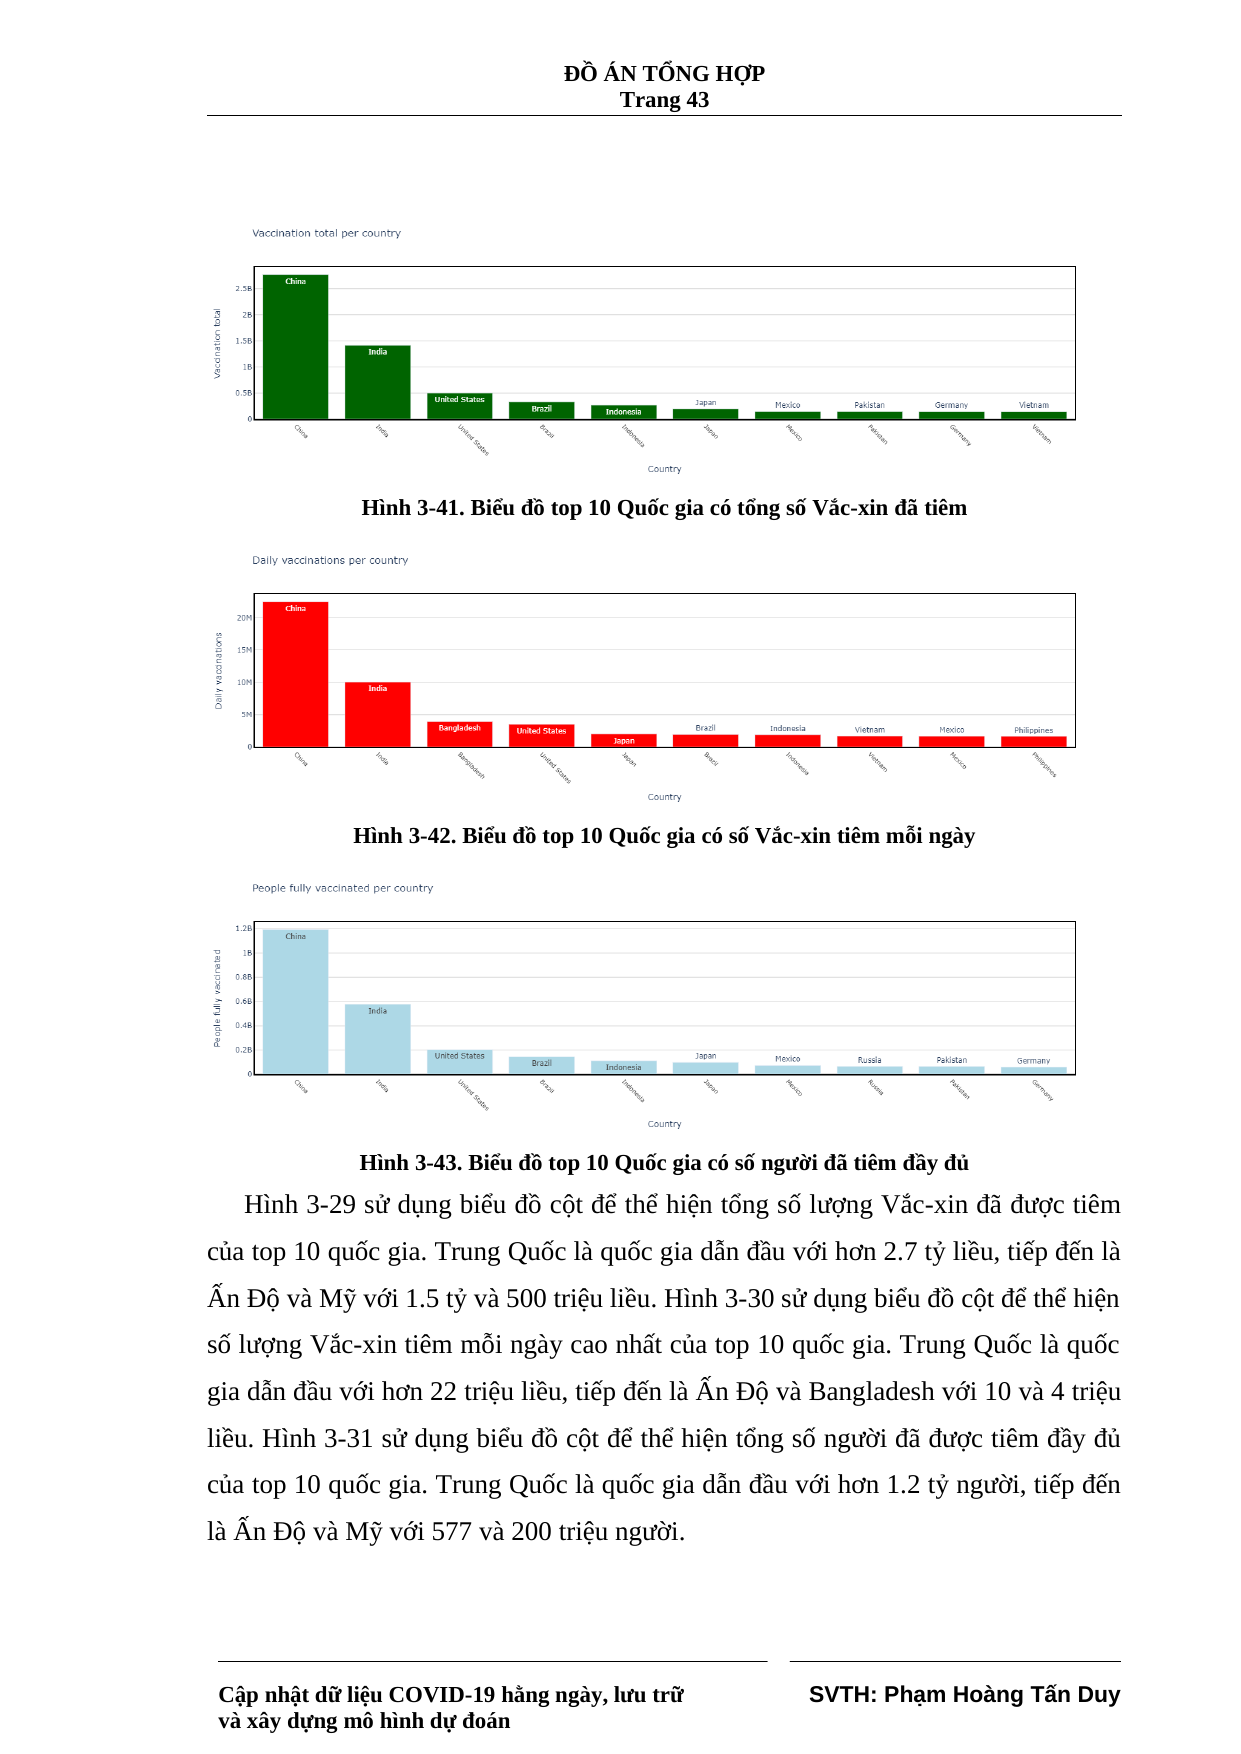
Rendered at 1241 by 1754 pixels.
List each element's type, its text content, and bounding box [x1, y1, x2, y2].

picture [206, 206, 1123, 479]
text Hình -. Biểu đồ top 10 Quốc gia có tổng số Vắc-xin đã tiêm [207, 494, 1122, 521]
text Hình 3-29 sử dụng biểu đồ cột để thể hiện tổng số lượng Vắc-xin đã được tiêm của top 10 quốc gia. Trung Quốc là quốc gia dẫn đầu với hơn 2.7 tỷ liều, tiếp đến là Ấn Độ và Mỹ với 1.5 tỷ và 500 triệu liều. Hình 3-30 sử dụng biểu đồ cột để thể hiện số lượng Vắc-xin tiêm mỗi ngày cao nhất của top 10 quốc gia. Trung Quốc là quốc gia dẫn đầu với hơn 22 triệu liều, tiếp đến là Ấn Độ và Bangladesh với 10 và 4 triệu liều. Hình 3-31 sử dụng biểu đồ cột để thể hiện tổng số người đã được tiêm đầy đủ của top 10 quốc gia. Trung Quốc là quốc gia dẫn đầu với hơn 1.2 tỷ người, tiếp đến là Ấn Độ và Mỹ với 577 và 200 triệu người. [207, 1188, 1122, 1546]
text Hình -. Biểu đồ top 10 Quốc gia có số Vắc-xin tiêm mỗi ngày [207, 822, 1122, 848]
picture [206, 533, 1123, 807]
picture [206, 861, 1123, 1134]
text Hình -. Biểu đồ top 10 Quốc gia có số người đã tiêm đầy đủ [207, 1149, 1122, 1175]
